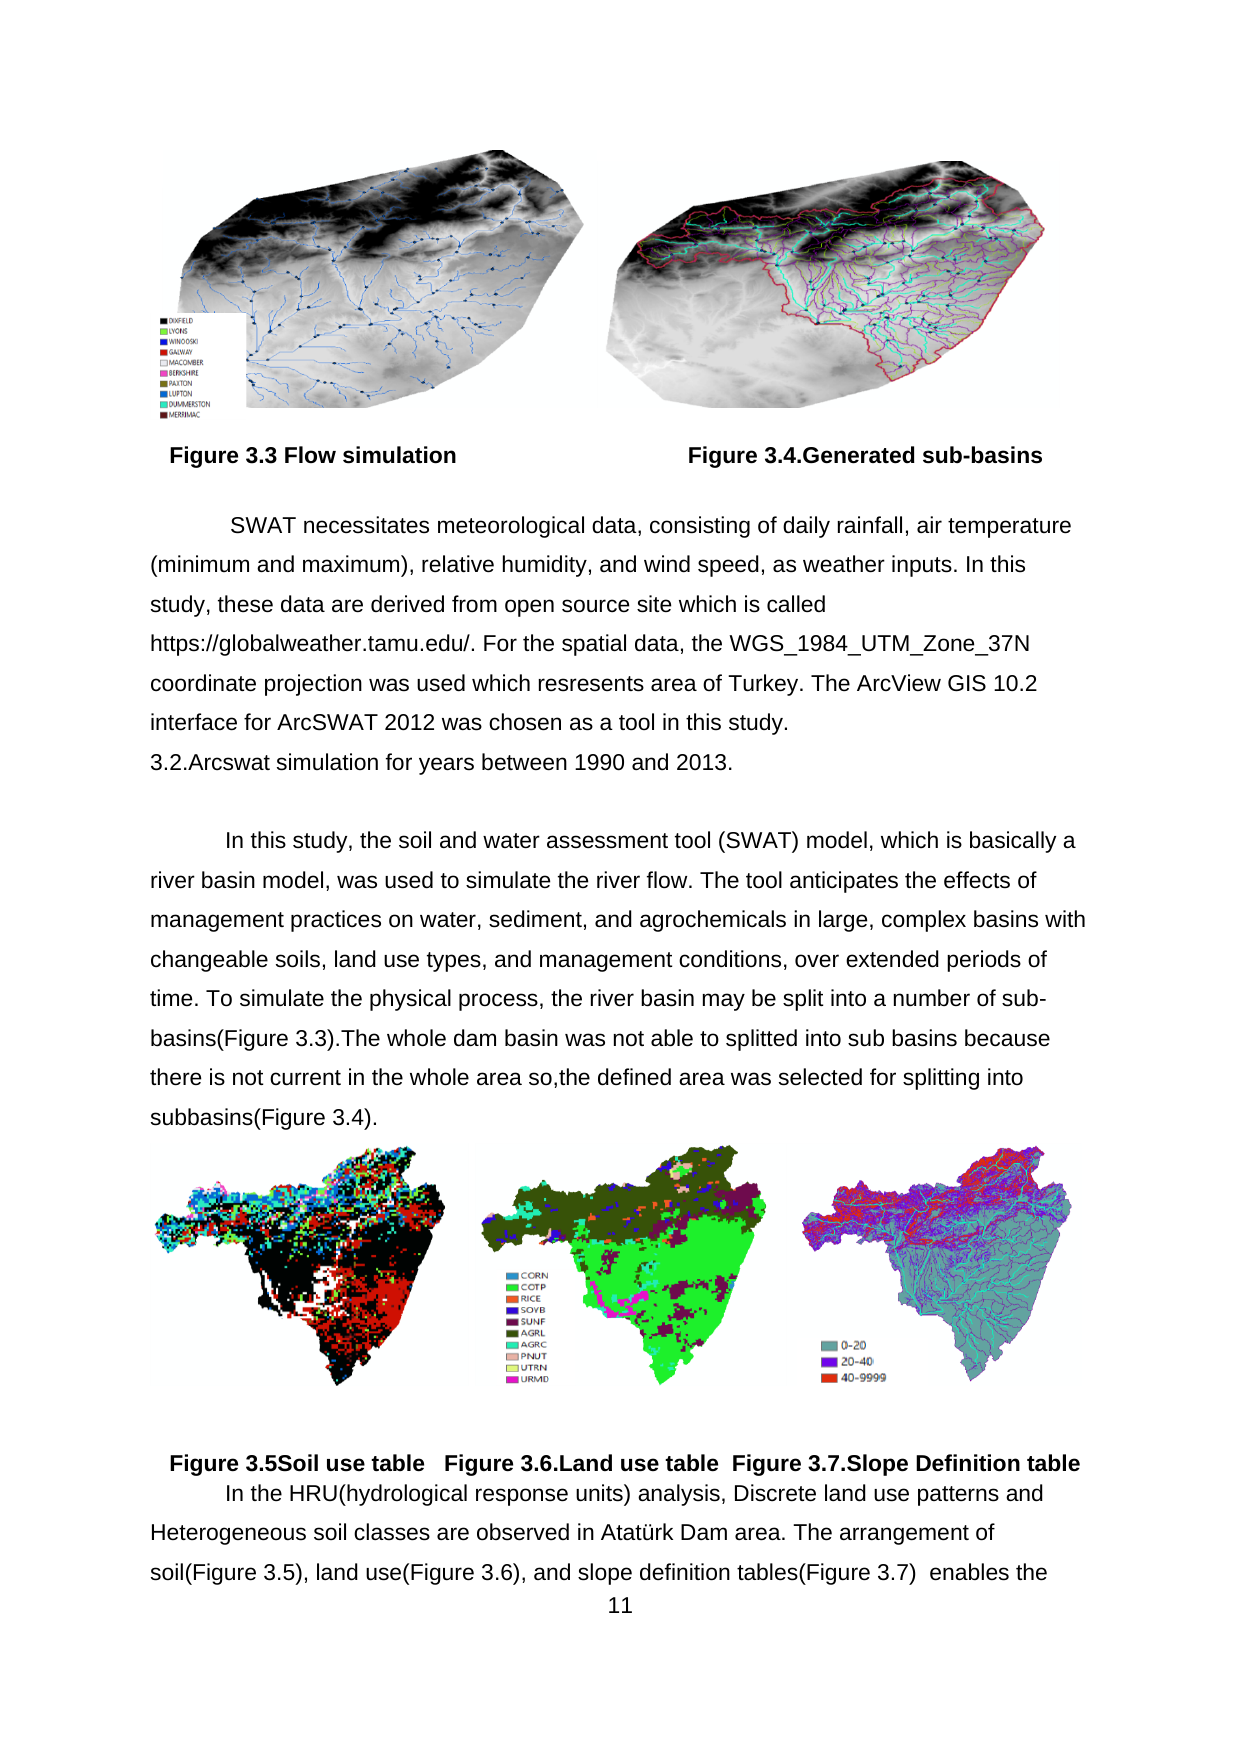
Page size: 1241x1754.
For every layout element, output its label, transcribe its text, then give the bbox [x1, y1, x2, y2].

picture [150, 1143, 469, 1386]
text Figure 3.3 Flow simulation Figure 3.4.Generated sub-basins [150, 442, 1090, 468]
text Figure 3.5Soil use table Figure 3.6.Land use table Figure 3.7.Slope Definition table [150, 1450, 1090, 1476]
picture [475, 1143, 1082, 1386]
text In this study, the soil and water assessment tool (SWAT) model, which is basically a river basin model, was used to simulate the river flow. The tool anticipates the effects of management practices on water, sediment, and agrochemicals in large, complex basins with changeable soils, land use types, and management conditions, over extended periods of time. To simulate the physical process, the river basin may be split into a number of sub-basins(Figure 3.3).The whole dam basin was not able to splitted into sub basins because there is not current in the whole area so,the defined area was selected for splitting into subbasins(Figure 3.4). [150, 827, 1090, 1130]
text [150, 1480, 1090, 1585]
picture [150, 150, 1060, 420]
text SWAT necessitates meteorological data, consisting of daily rainfall, air temperature (minimum and maximum), relative humidity, and wind speed, as weather inputs. In this study, these data are derived from open source site which is called https://globalweather.tamu.edu/. For the spatial data, the WGS_1984_UTM_Zone_37N coordinate projection was used which resresents area of Turkey. The ArcView GIS 10.2 interface for ArcSWAT 2012 was chosen as a tool in this study. [150, 512, 1090, 735]
text 3.2.Arcswat simulation for years between 1990 and 2013. [150, 748, 1090, 775]
